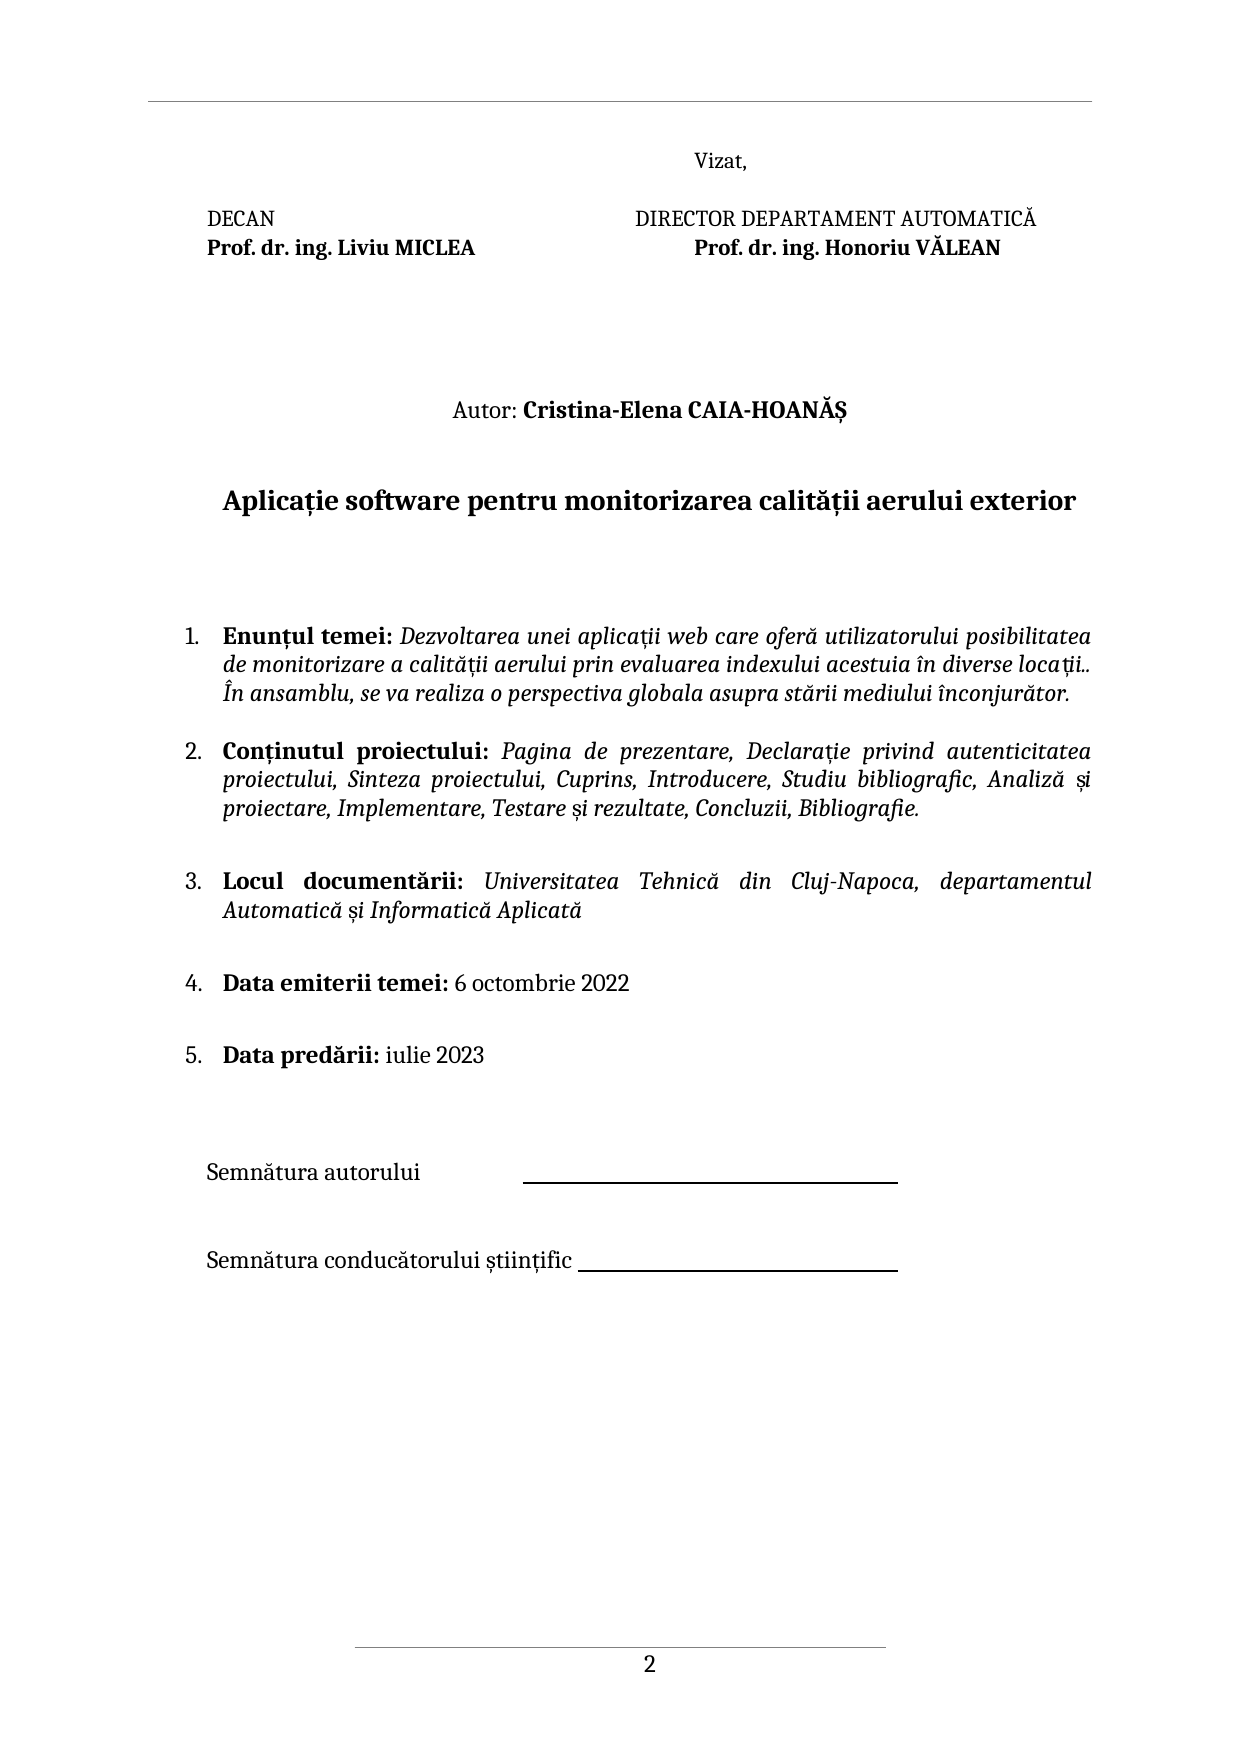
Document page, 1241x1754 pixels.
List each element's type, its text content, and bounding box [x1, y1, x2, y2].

text Semnătura conducătorului științific [148, 1246, 1092, 1275]
table_header Vizat, DIRECTOR DEPARTAMENT AUTOMATICĂ Prof. dr. ing. Honoriu VĂLEAN [624, 148, 1067, 264]
text Autor: Cristina-Elena CAIA-HOANĂȘ [148, 396, 1092, 425]
list Enunțul temei: Dezvoltarea unei aplicații web care oferă utilizatorului posibilitatea de monitorizare a calității aerului prin evaluarea indexului acestuia în diverse locații.. În ansamblu, se va realiza o perspectiva globala asupra stării mediului înconjurător. [185, 622, 1092, 708]
list Locul documentării: Universitatea Tehnică din Cluj-Napoca, departamentul Automatică și Informatică Aplicată [185, 867, 1092, 924]
text Semnătura autorului [148, 1158, 1092, 1187]
text Aplicație software pentru monitorizarea calității aerului exterior [148, 484, 1092, 518]
table_header DECAN Prof. dr. ing. Liviu MICLEA [136, 148, 624, 264]
list Data predării: iulie 2023 [185, 1041, 1092, 1070]
list Data emiterii temei: 6 octombrie 2022 [185, 968, 1092, 997]
list Conținutul proiectului: Pagina de prezentare, Declarație privind autenticitatea proiectului, Sinteza proiectului, Cuprins, Introducere, Studiu bibliografic, Analiză și proiectare, Implementare, Testare și rezultate, Concluzii, Bibliografie. [185, 737, 1092, 823]
